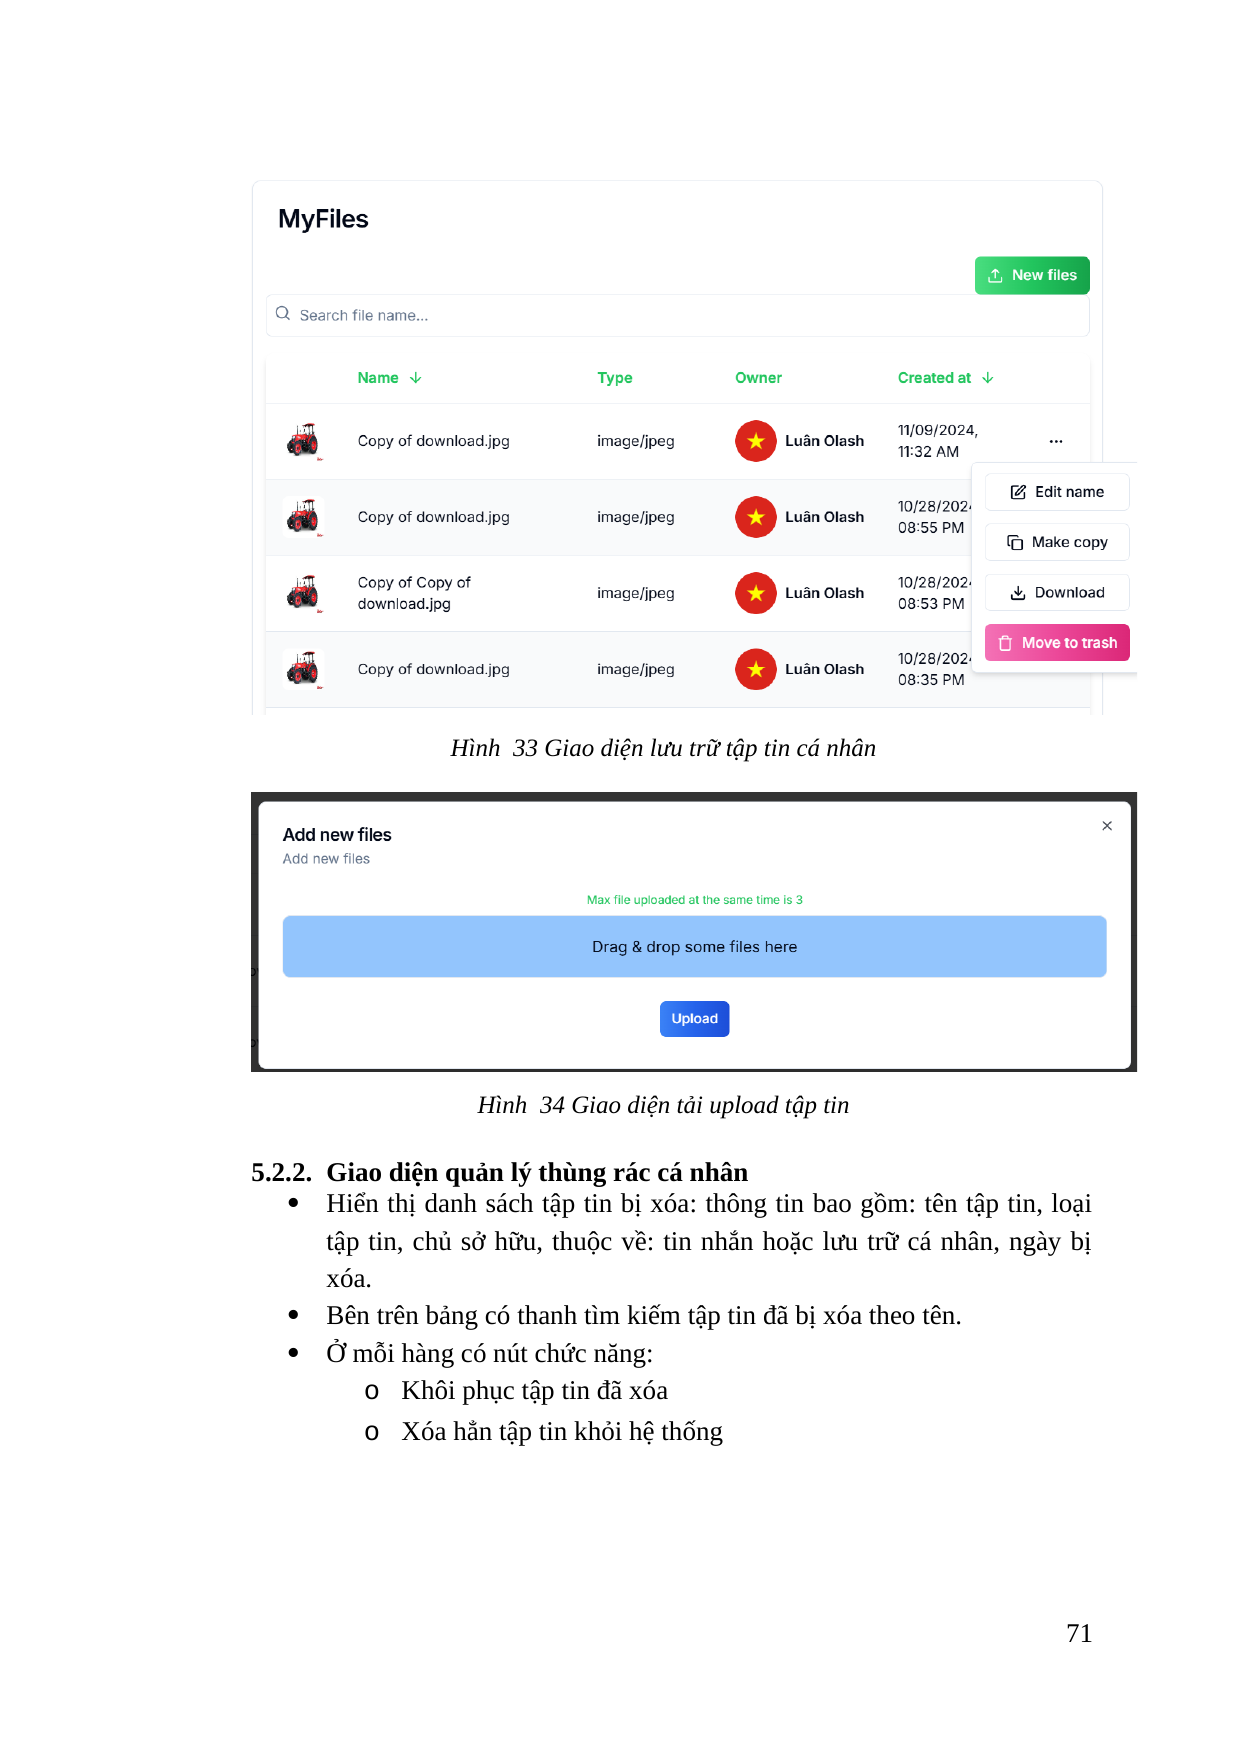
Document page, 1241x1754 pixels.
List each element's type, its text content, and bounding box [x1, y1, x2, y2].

list Khôi phục tập tin đã xóa [364, 1374, 1093, 1408]
picture [251, 792, 1138, 1072]
list Bên trên bảng có thanh tìm kiếm tập tin đã bị xóa theo tên. [289, 1299, 1093, 1331]
list Hiển thị danh sách tập tin bị xóa: thông tin bao gồm: tên tập tin, loại tập tin, chủ sở hữu, thuộc về: tin nhắn hoặc lưu trữ cá nhân, ngày bị xóa. [289, 1187, 1093, 1293]
list Ở mỗi hàng có nút chức năng: [289, 1337, 1093, 1368]
picture [251, 177, 1138, 715]
list Xóa hẳn tập tin khỏi hệ thống [364, 1414, 1093, 1448]
subtitle Giao diện quản lý thùng rác cá nhân [251, 1156, 1093, 1187]
